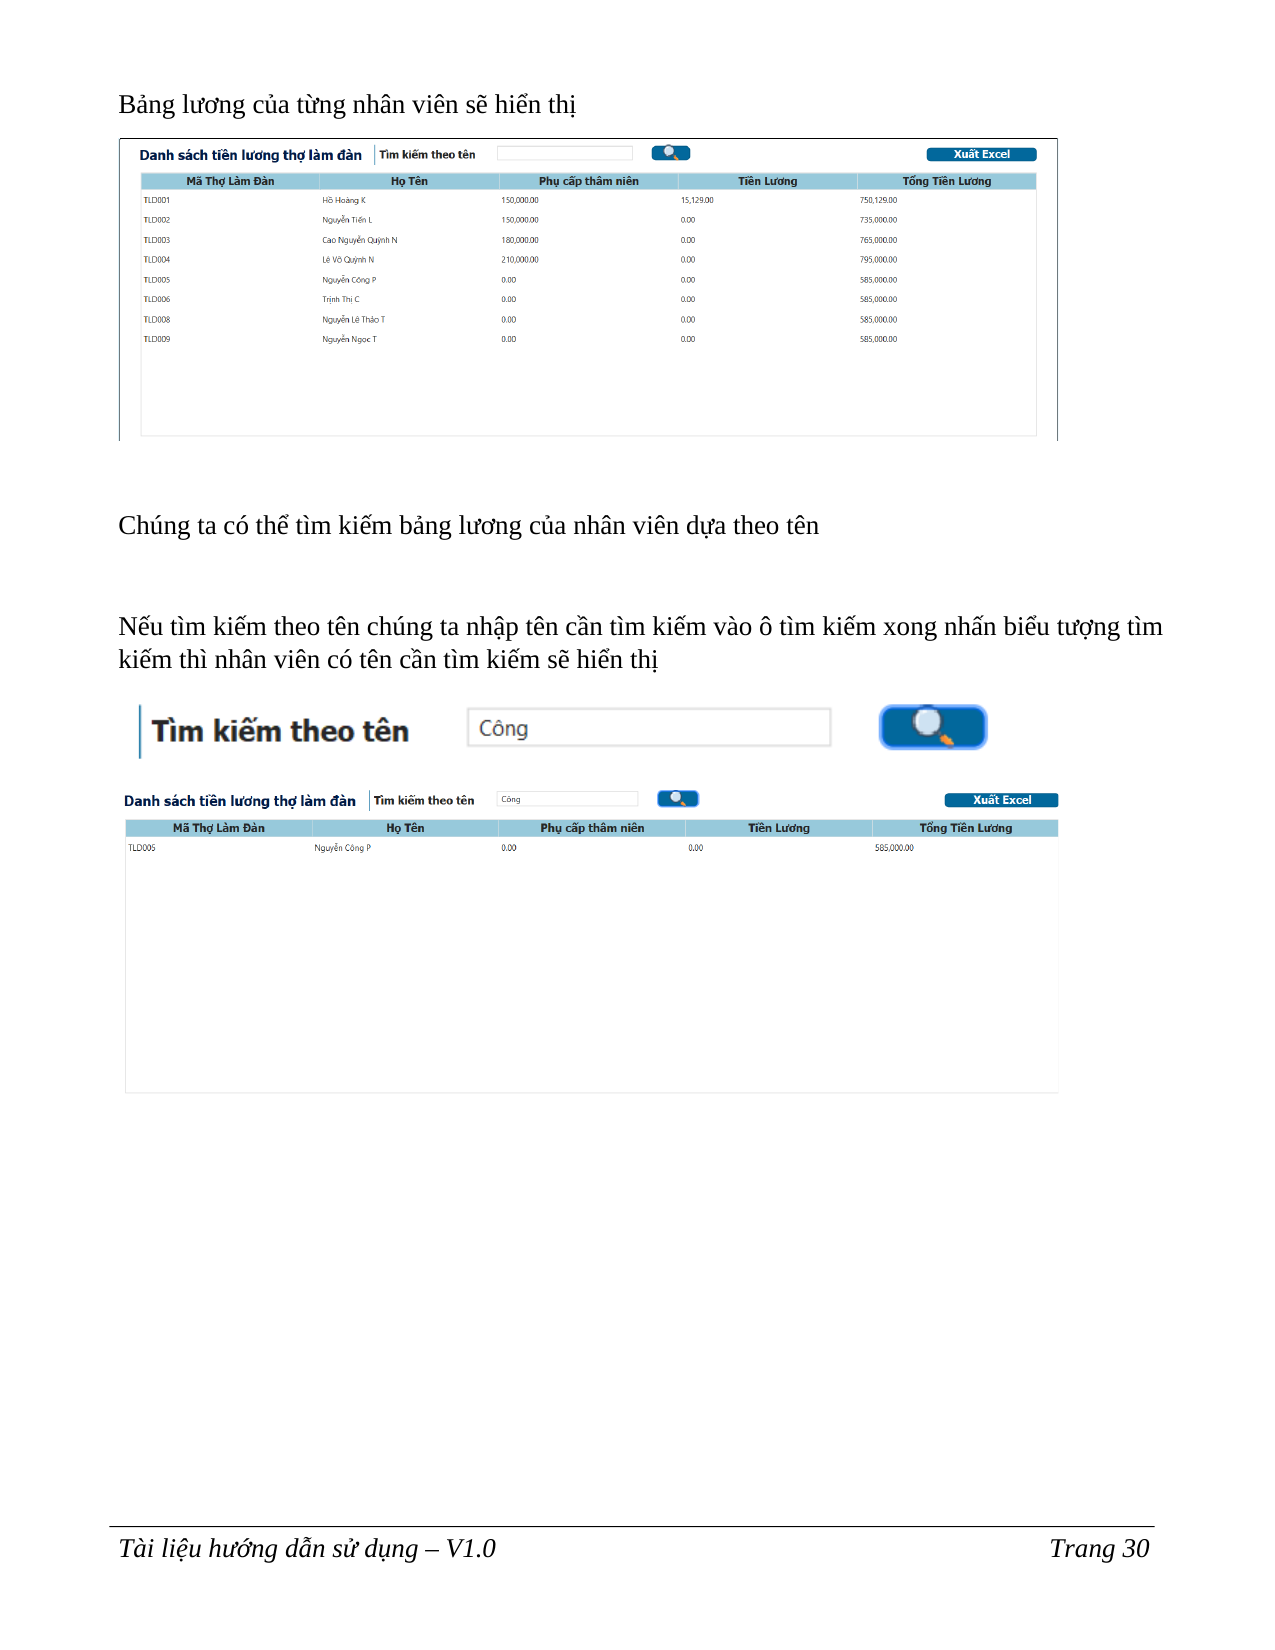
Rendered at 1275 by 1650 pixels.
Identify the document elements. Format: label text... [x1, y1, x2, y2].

text Chúng ta có thể tìm kiếm bảng lương của nhân viên dựa theo tên [118, 509, 1186, 541]
picture [118, 787, 1059, 1105]
text Nếu tìm kiếm theo tên chúng ta nhập tên cần tìm kiếm vào ô tìm kiếm xong nhấn biểu tượng tìm kiếm thì nhân viên có tên cần tìm kiếm sẽ hiển thị [118, 610, 1186, 674]
picture [118, 693, 1059, 769]
picture [118, 138, 1059, 441]
picture [975, 797, 997, 803]
text Bảng lương của từng nhân viên sẽ hiển thị [118, 89, 1186, 120]
